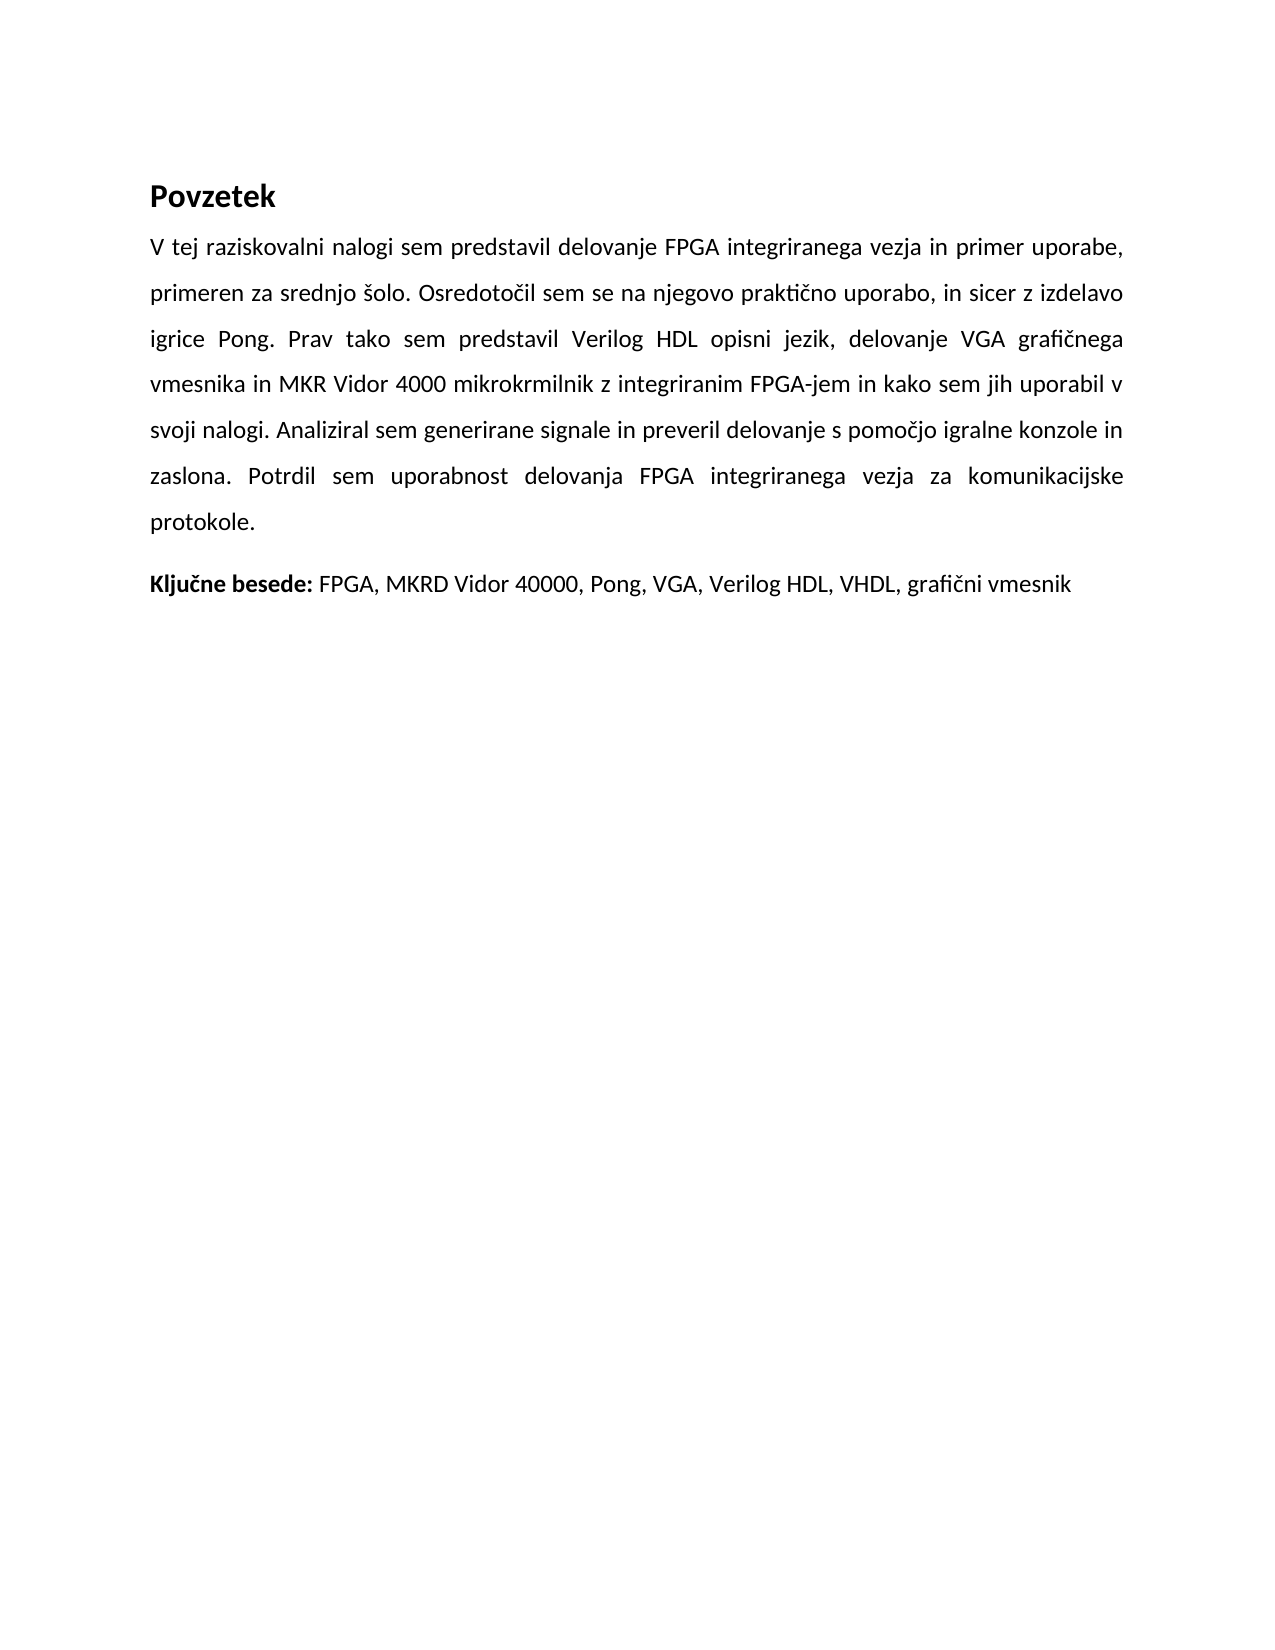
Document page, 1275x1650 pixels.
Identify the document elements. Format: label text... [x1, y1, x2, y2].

text Ključne besede: FPGA, MKRD Vidor 40000, Pong, VGA, Verilog HDL, VHDL, grafični vmesnik [150, 568, 1125, 599]
subtitle Povzetek [150, 175, 1125, 216]
text V tej raziskovalni nalogi sem predstavil delovanje FPGA integriranega vezja in primer uporabe, primeren za srednjo šolo. Osredotočil sem se na njegovo praktično uporabo, in sicer z izdelavo igrice Pong. Prav tako sem predstavil Verilog HDL opisni jezik, delovanje VGA grafičnega vmesnika in MKR Vidor 4000 mikrokrmilnik z integriranim FPGA-jem in kako sem jih uporabil v svoji nalogi. Analiziral sem generirane signale in preveril delovanje s pomočjo igralne konzole in zaslona. Potrdil sem uporabnost delovanja FPGA integriranega vezja za komunikacijske protokole. [150, 231, 1125, 536]
